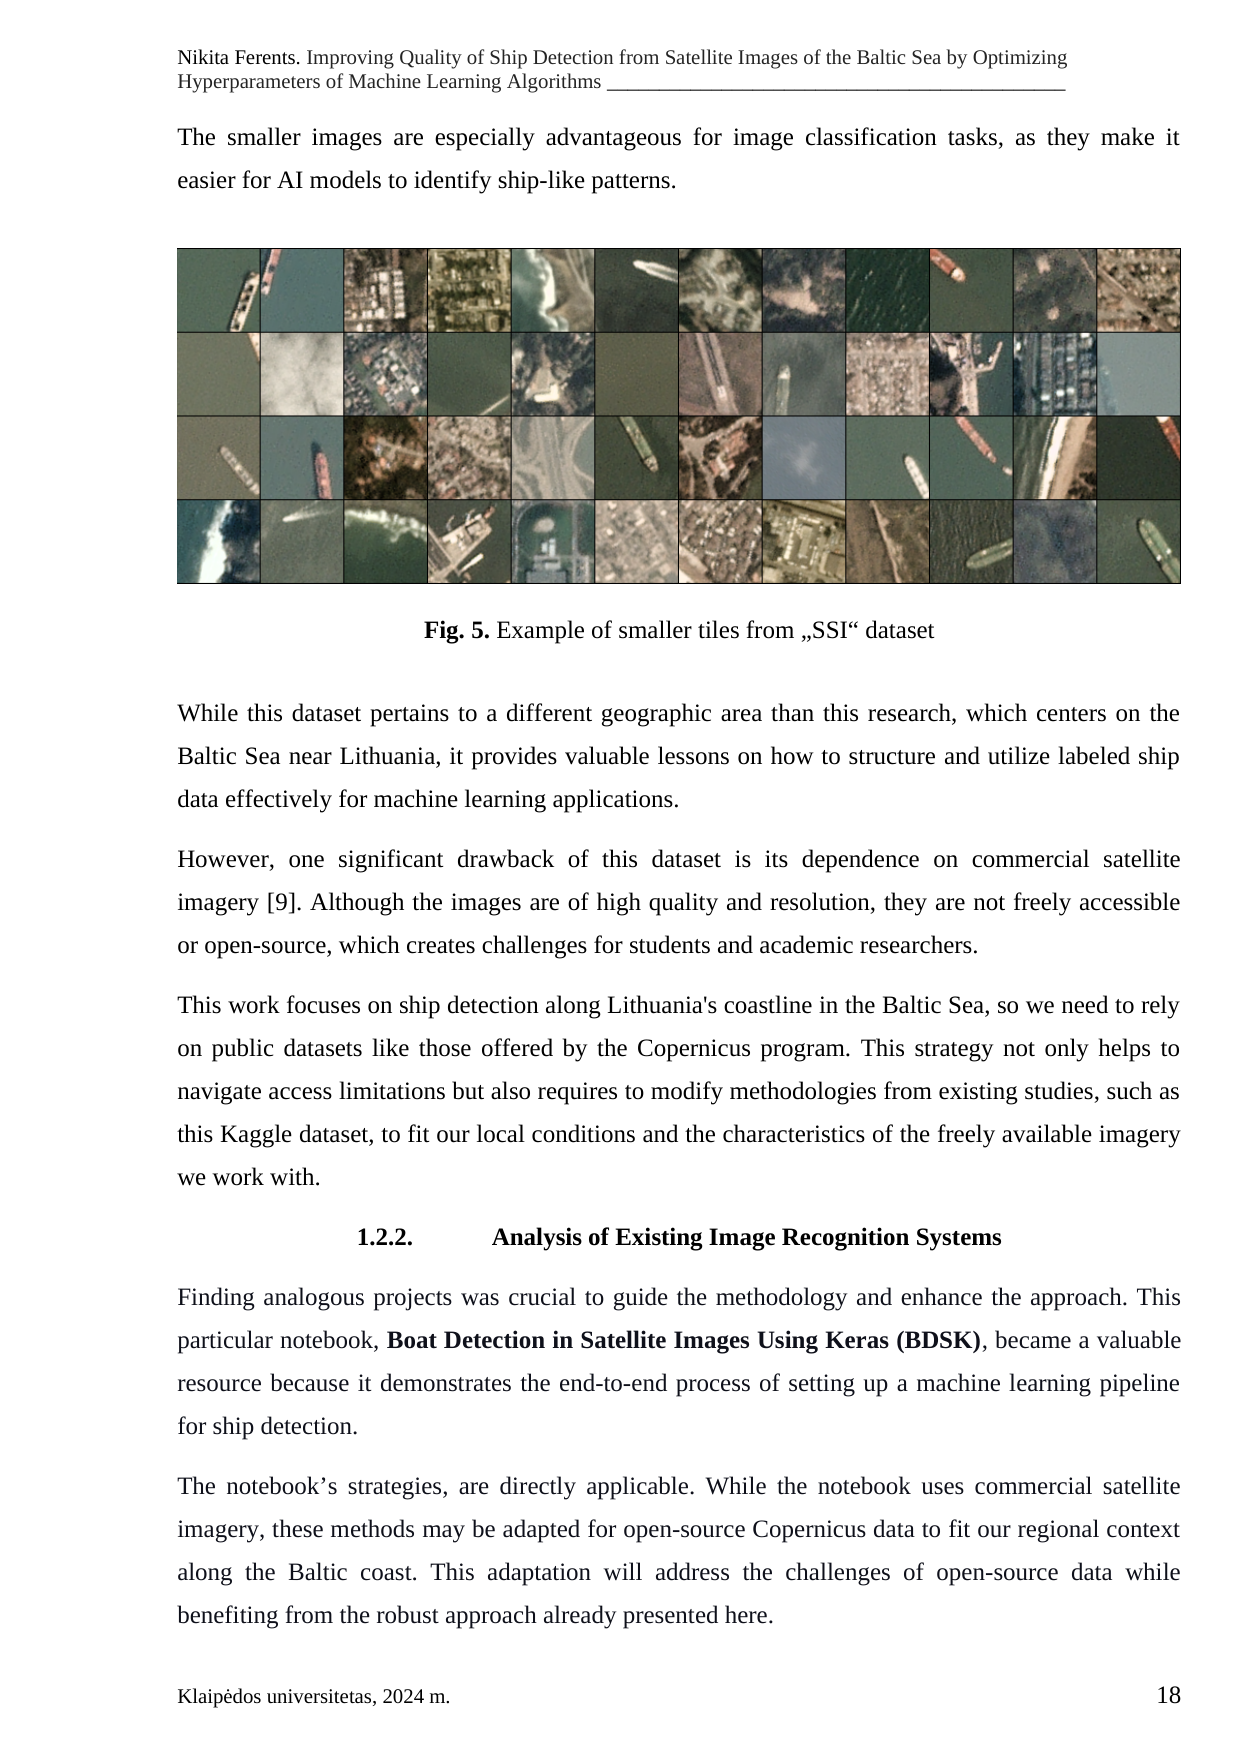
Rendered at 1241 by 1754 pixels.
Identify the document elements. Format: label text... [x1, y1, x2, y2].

text The notebook’s strategies, are directly applicable. While the notebook uses commercial satellite imagery, these methods may be adapted for open-source Copernicus data to fit our regional context along the Baltic coast. This adaptation will address the challenges of open-source data while benefiting from the robust approach already presented here. [177, 1471, 1182, 1629]
text Finding analogous projects was crucial to guide the methodology and enhance the approach. This particular notebook, Boat Detection in Satellite Images Using Keras (BDSK), became a valuable resource because it demonstrates the end-to-end process of setting up a machine learning pipeline for ship detection. [177, 1282, 1182, 1440]
subtitle Analysis of Existing Image Recognition Systems [177, 1222, 1182, 1251]
text While this dataset pertains to a different geographic area than this research, which centers on the Baltic Sea near Lithuania, it provides valuable lessons on how to structure and utilize labeled ship data effectively for machine learning applications. [177, 698, 1182, 813]
text This work focuses on ship detection along Lithuania's coastline in the Baltic Sea, so we need to rely on public datasets like those offered by the Copernicus program. This strategy not only helps to navigate access limitations but also requires to modify methodologies from existing studies, such as this Kaggle dataset, to fit our local conditions and the characteristics of the freely available imagery we work with. [177, 990, 1182, 1191]
picture [177, 248, 1181, 584]
text The smaller images are especially advantageous for image classification tasks, as they make it easier for AI models to identify ship-like patterns. [177, 122, 1182, 194]
text However, one significant drawback of this dataset is its dependence on commercial satellite imagery [9]. Although the images are of high quality and resolution, they are not freely accessible or open-source, which creates challenges for students and academic researchers. [177, 844, 1182, 959]
text Fig. 5. Example of smaller tiles from „SSI“ dataset [177, 615, 1182, 643]
